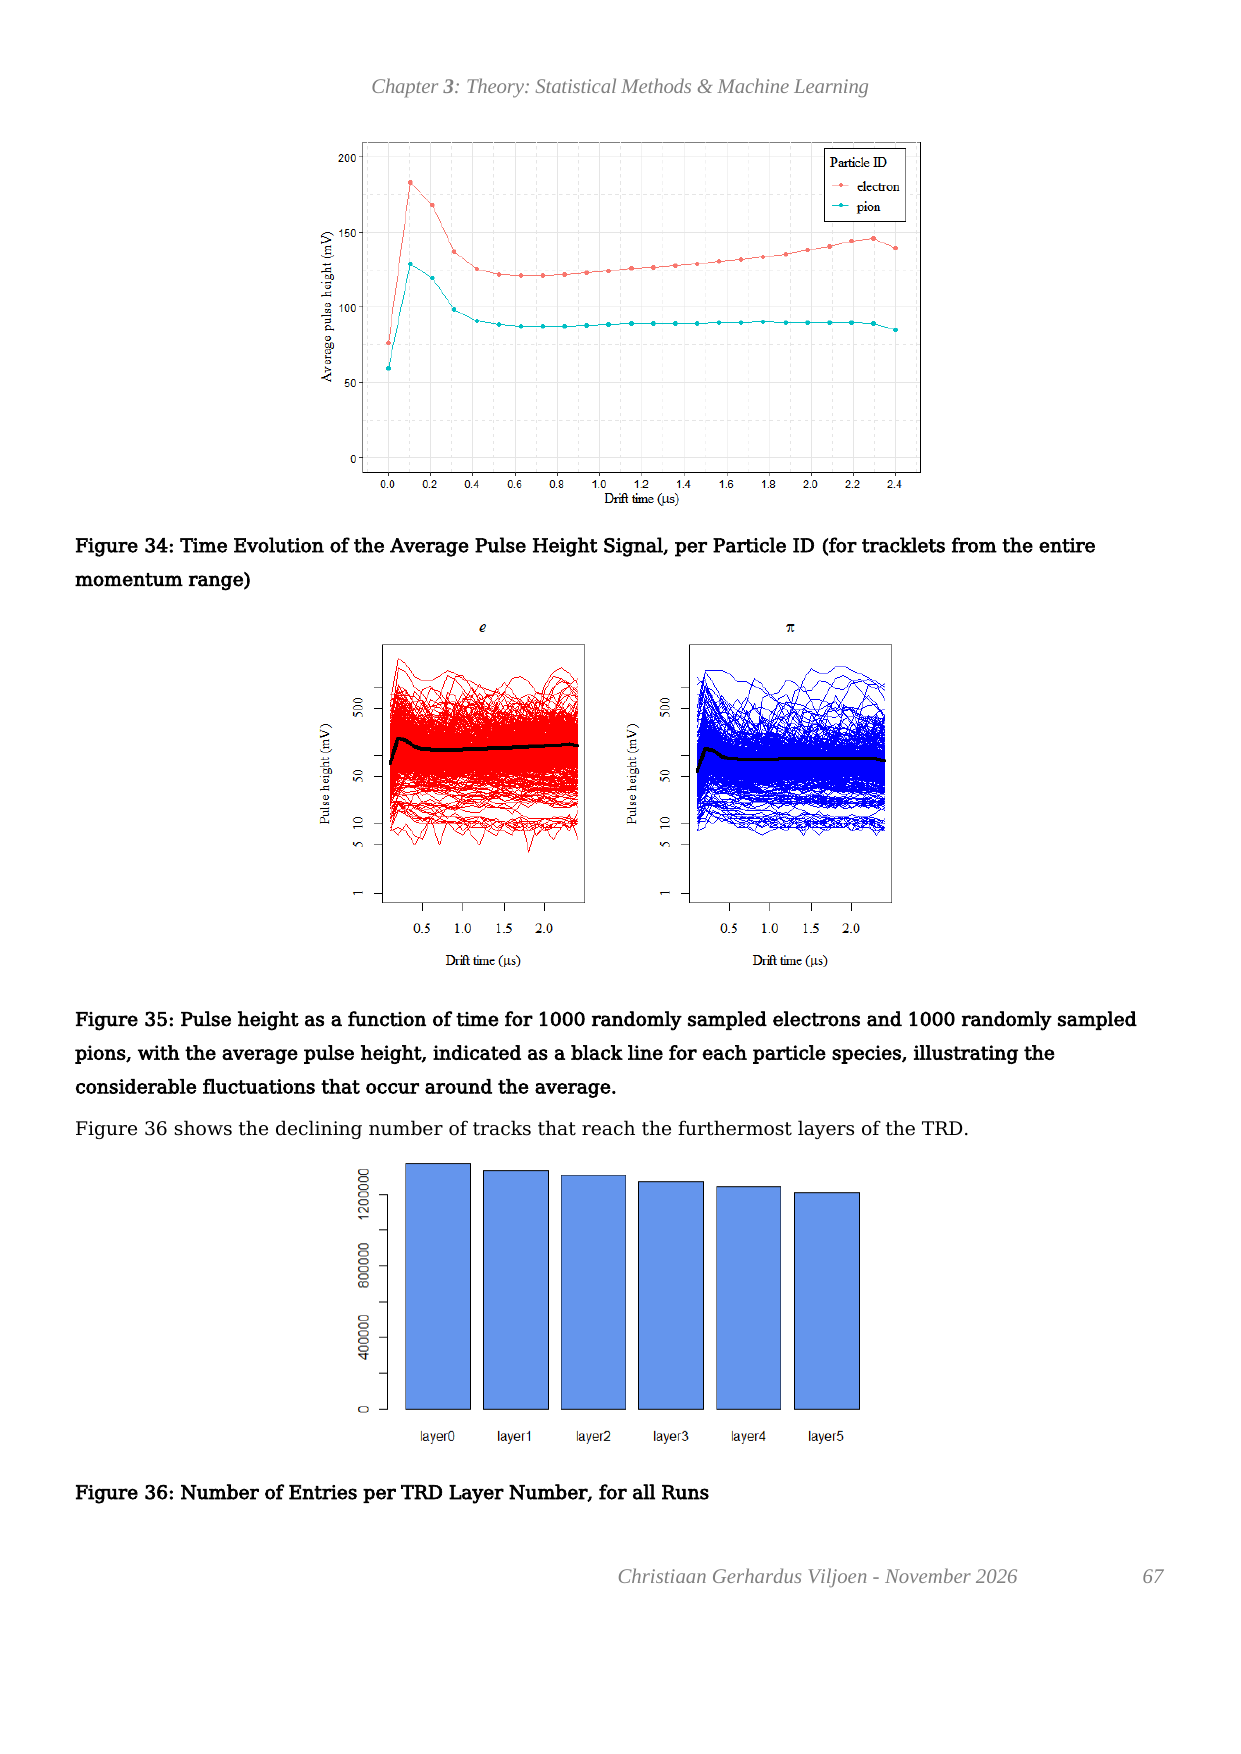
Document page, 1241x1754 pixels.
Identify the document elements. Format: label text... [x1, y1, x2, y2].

text Figure 36 shows the declining number of tracks that reach the furthermost layers of the TRD. [75, 1117, 1165, 1139]
picture [313, 609, 927, 988]
text Figure 36: Number of Entries per TRD Layer Number, for all Runs [75, 1480, 1165, 1503]
picture [336, 1158, 904, 1461]
picture [313, 135, 927, 514]
text Figure 35: Pulse height as a function of time for 1000 randomly sampled electrons and 1000 randomly sampled pions, with the average pulse height, indicated as a black line for each particle species, illustrating the considerable fluctuations that occur around the average. [75, 1007, 1165, 1097]
text Figure 34: Time Evolution of the Average Pulse Height Signal, per Particle ID (for tracklets from the entire momentum range) [75, 533, 1165, 589]
